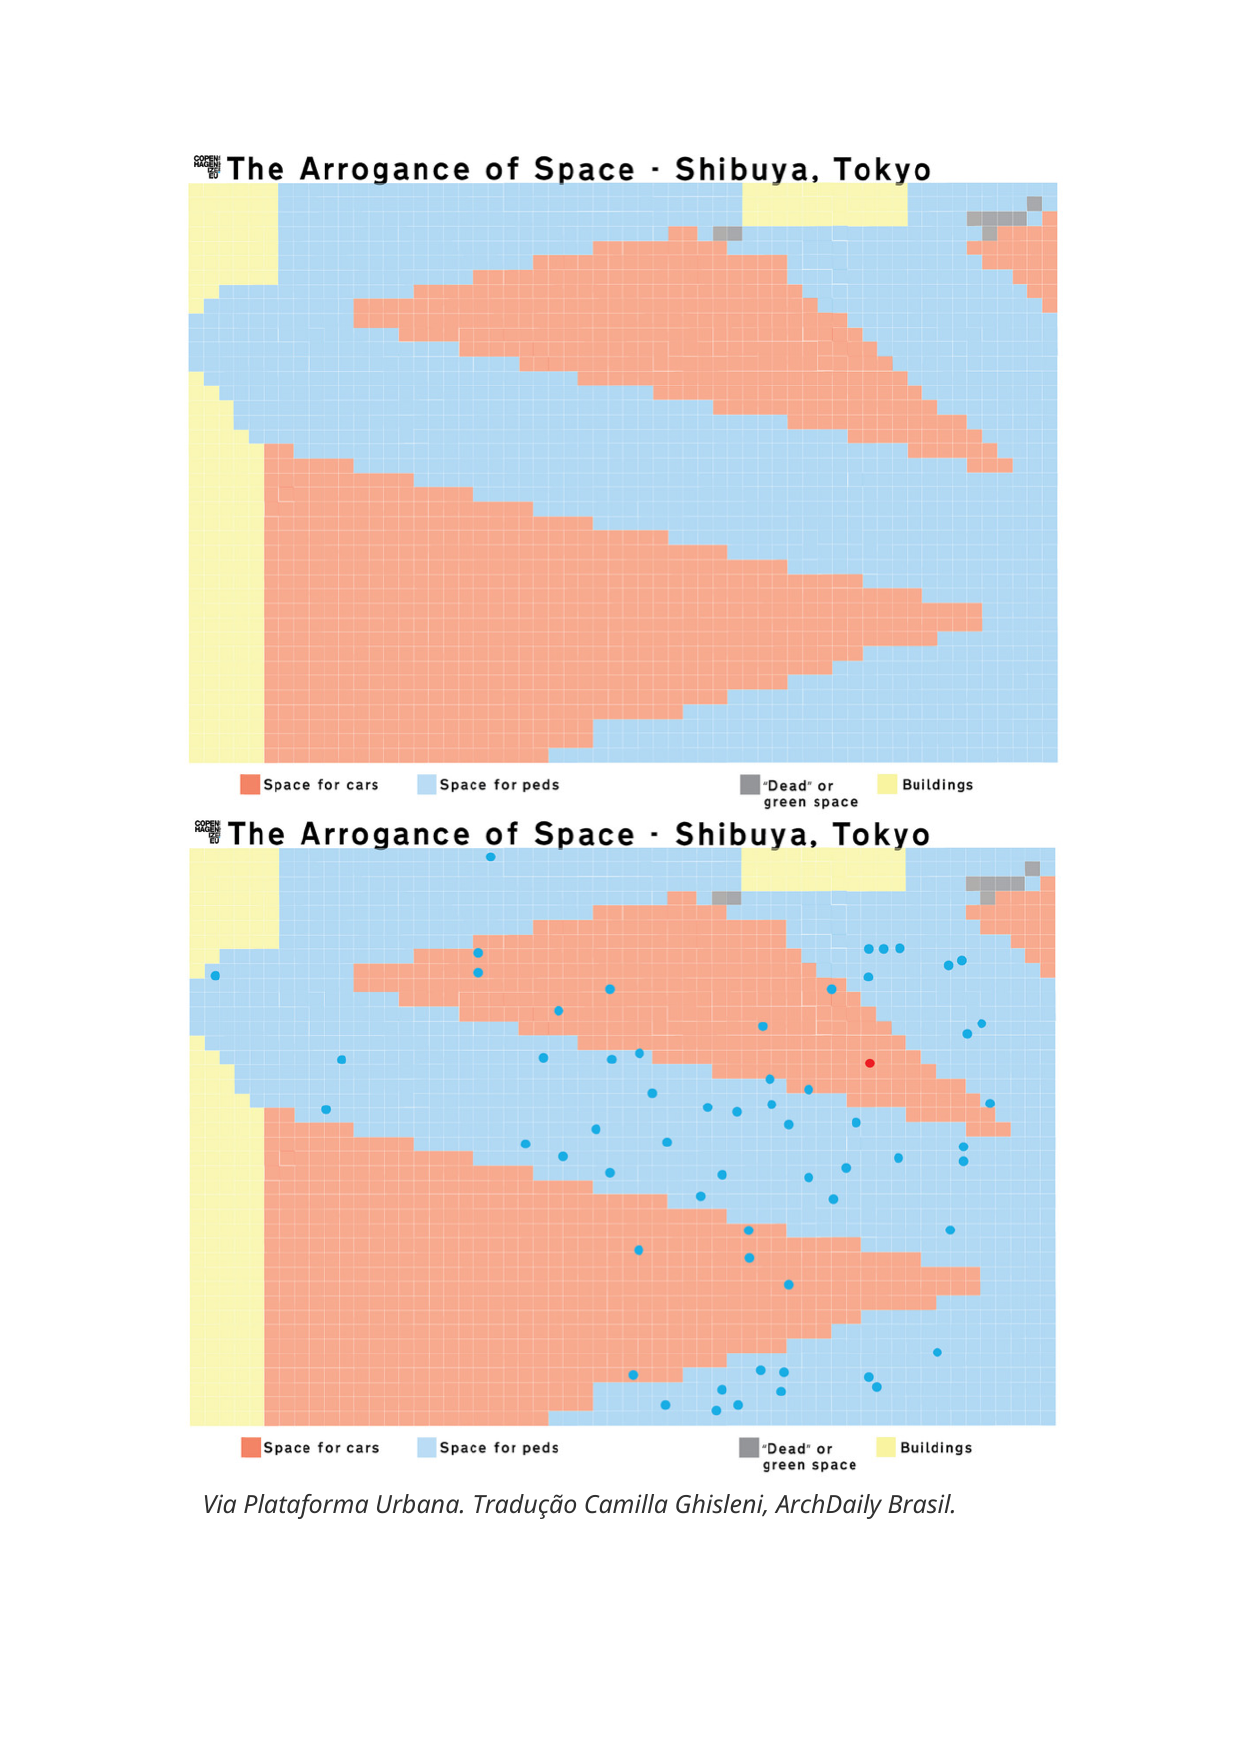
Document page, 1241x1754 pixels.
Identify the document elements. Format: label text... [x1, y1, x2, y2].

text Via Plataforma Urbana. Tradução Camilla Ghisleni, ArchDaily Brasil. [202, 1478, 1038, 1521]
picture [177, 147, 1063, 1478]
